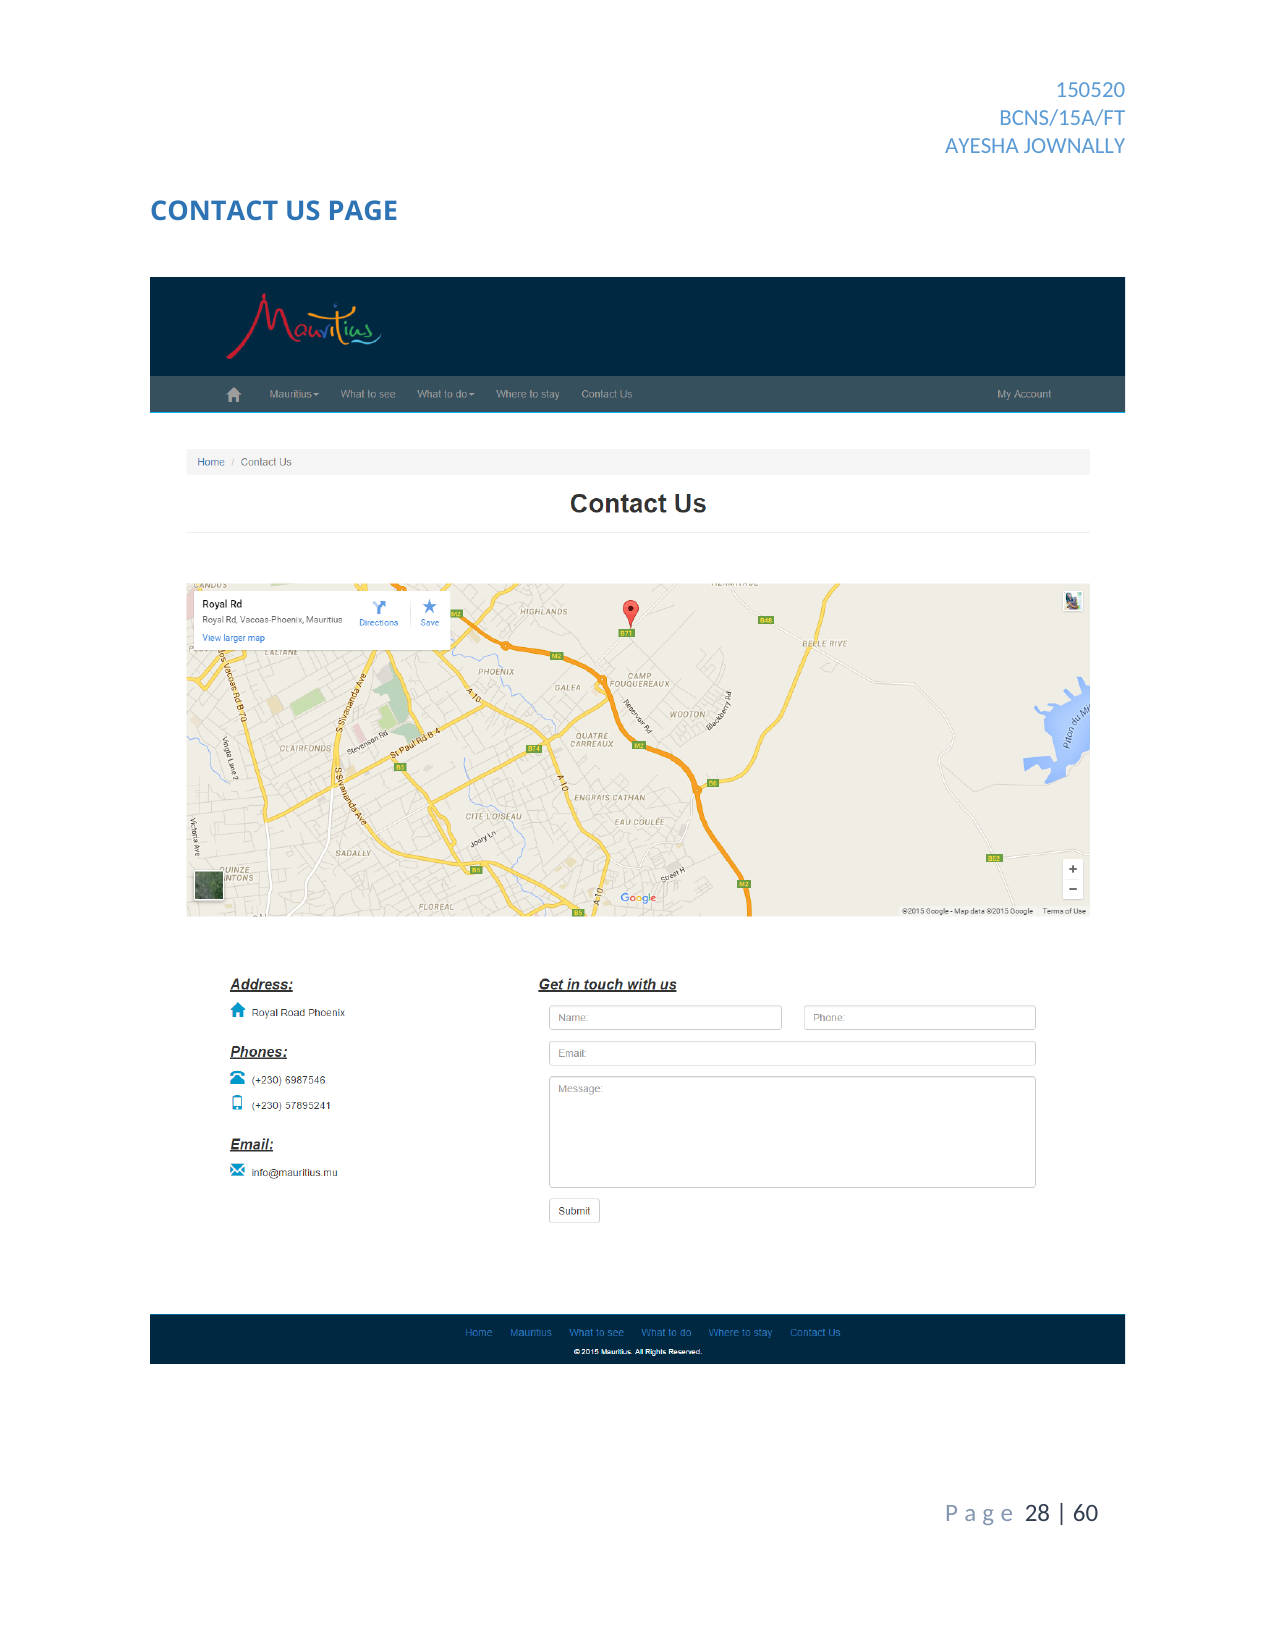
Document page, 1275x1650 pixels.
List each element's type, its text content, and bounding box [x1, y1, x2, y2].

picture [150, 277, 1125, 411]
picture [150, 1316, 1125, 1364]
subtitle CONTACT US PAGE [150, 191, 1125, 228]
picture [150, 414, 1125, 1313]
